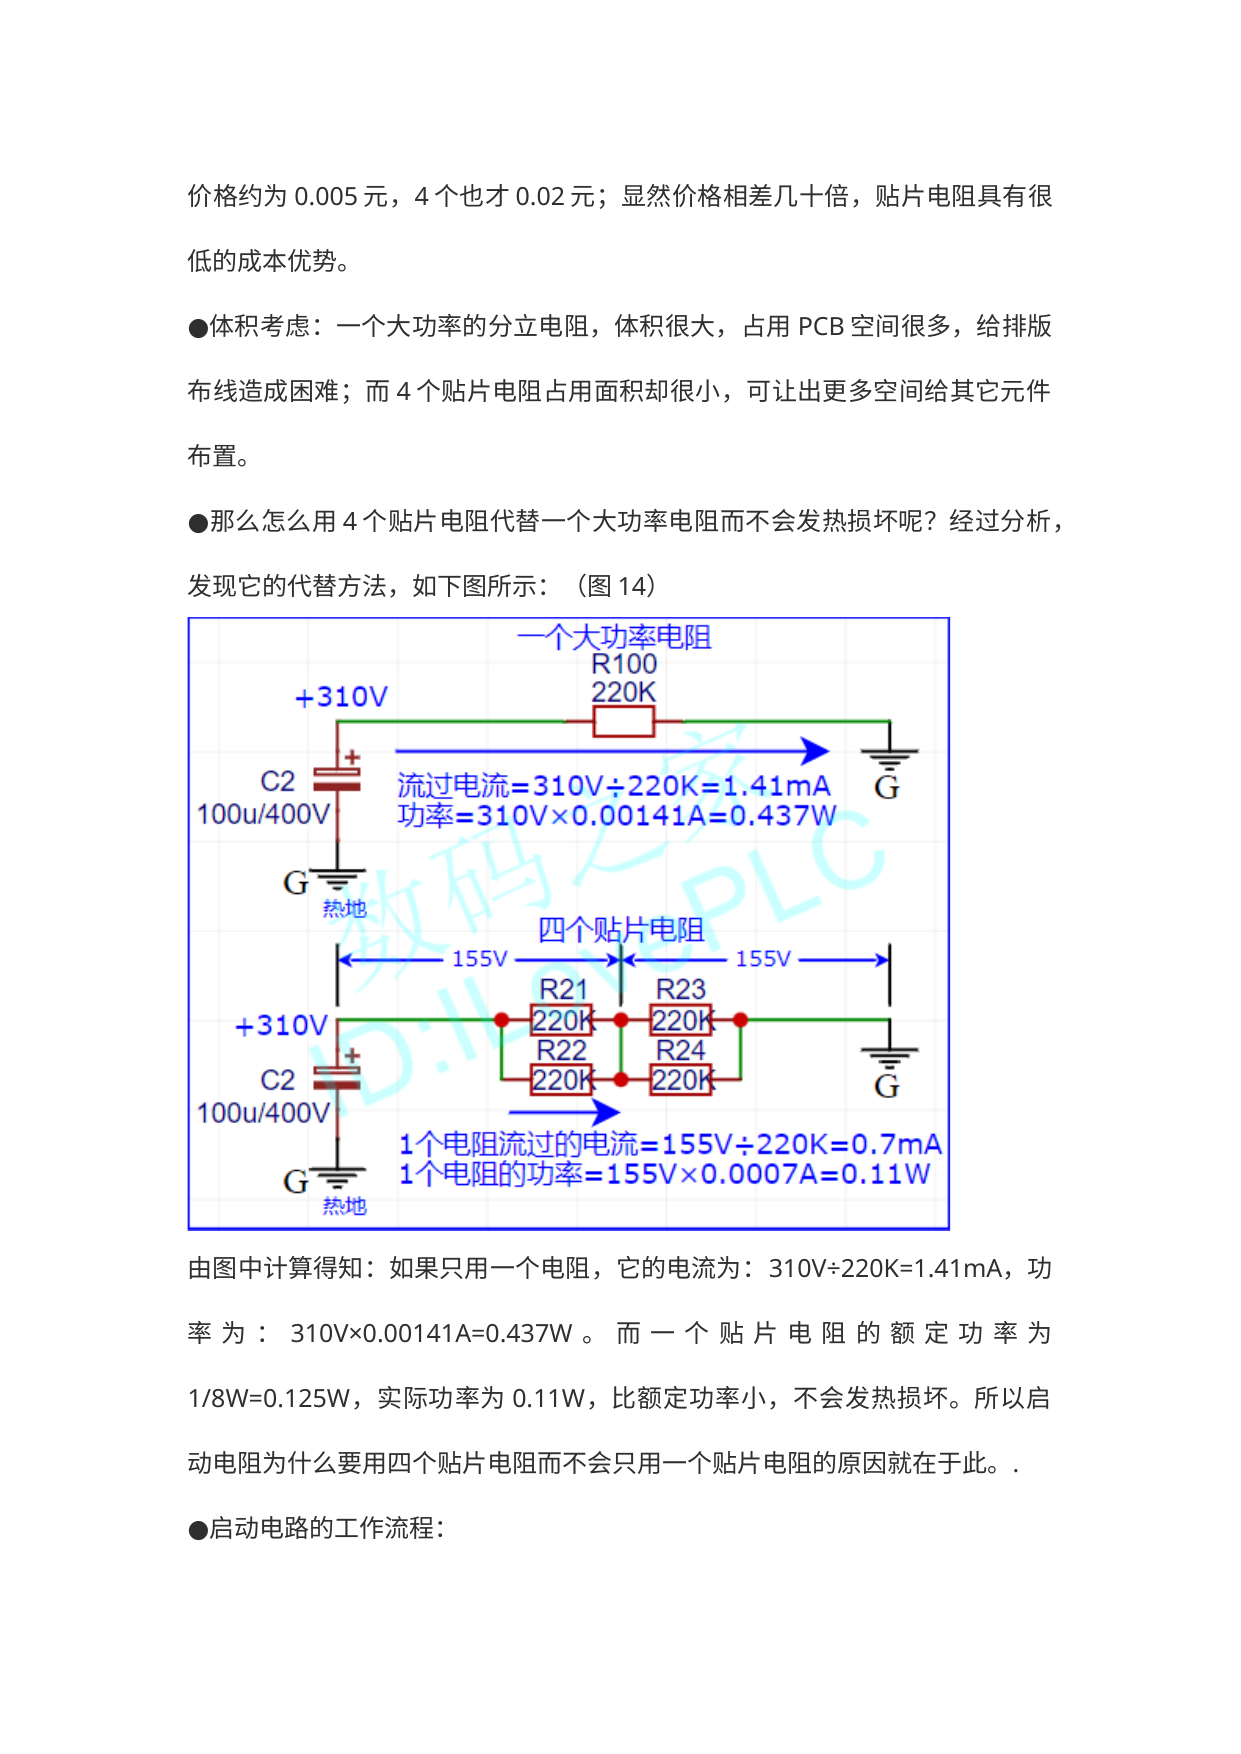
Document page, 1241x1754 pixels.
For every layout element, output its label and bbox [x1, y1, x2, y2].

text [187, 162, 1053, 1559]
picture [187, 617, 951, 1231]
